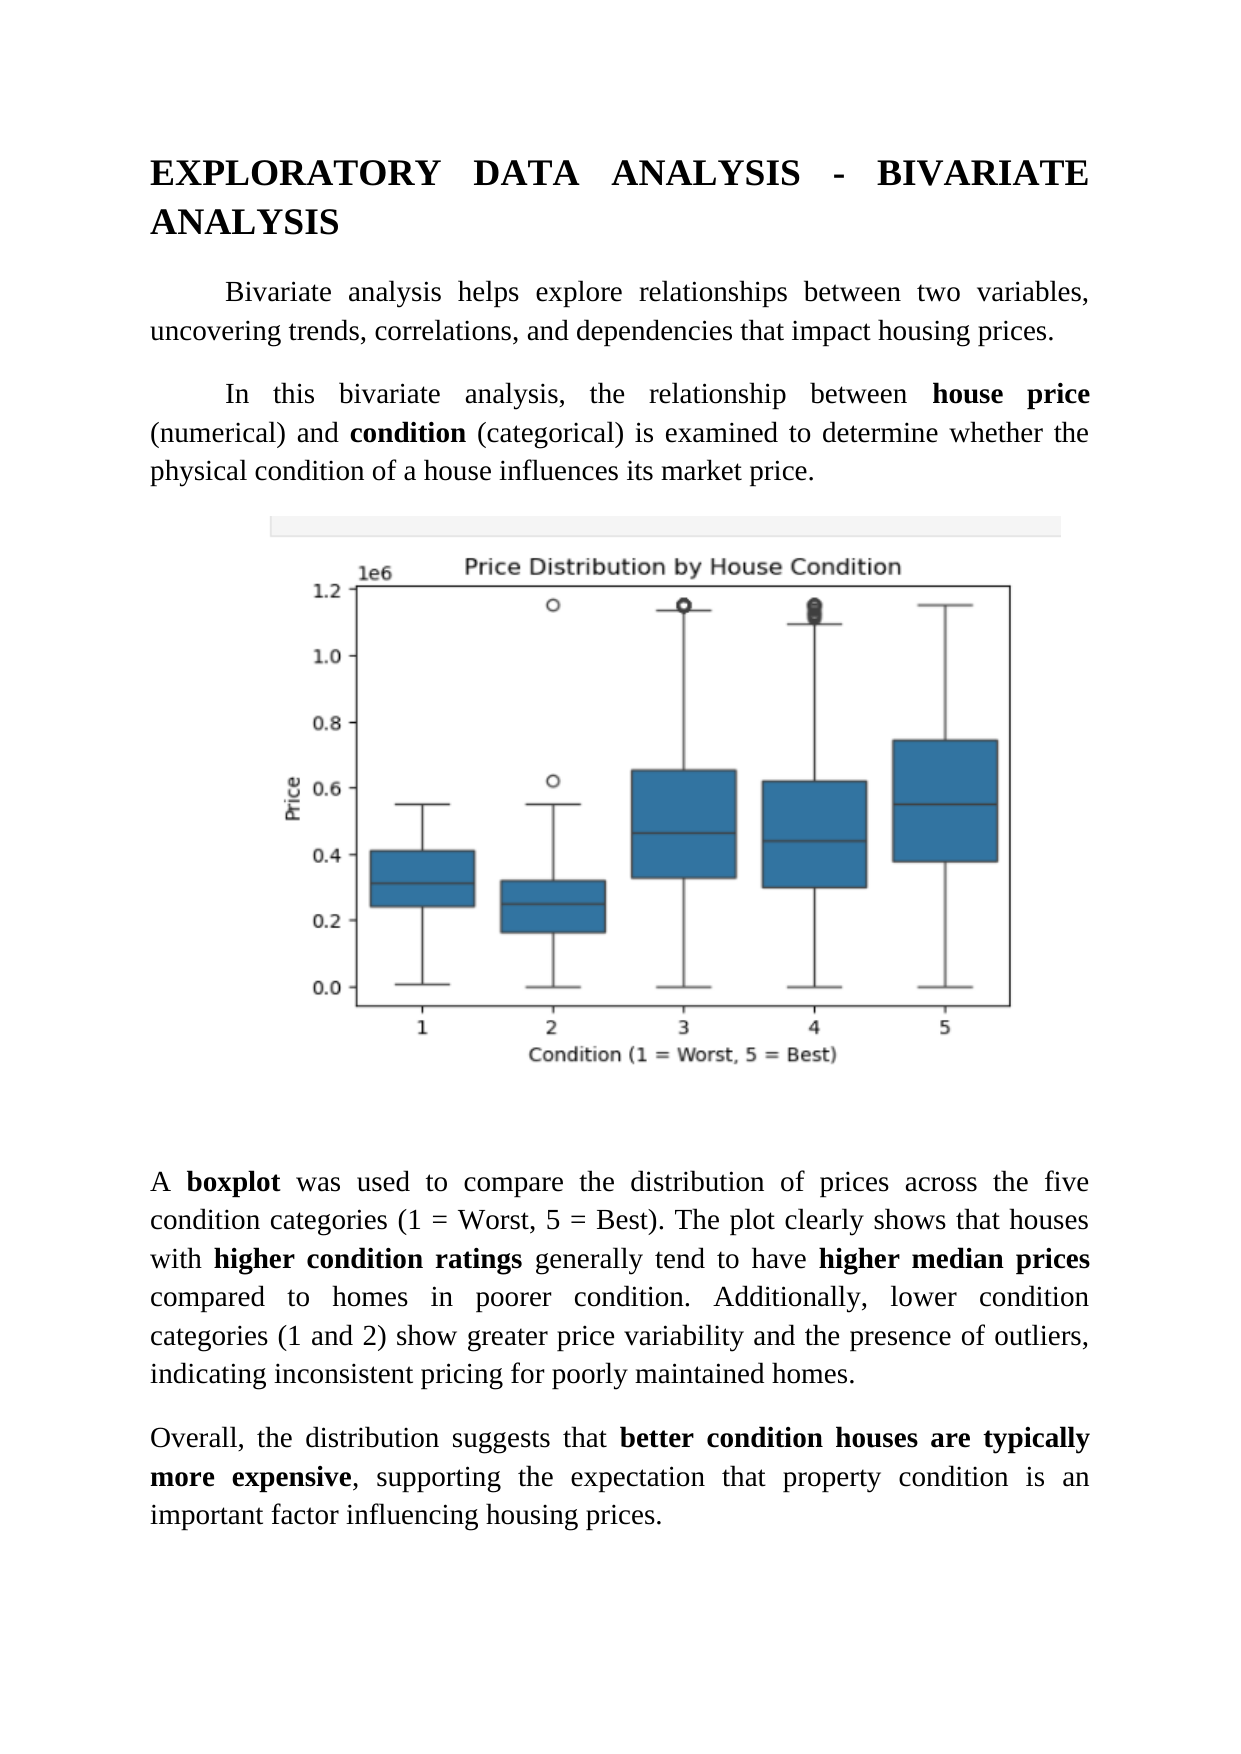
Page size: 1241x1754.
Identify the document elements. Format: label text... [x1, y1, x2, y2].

text EXPLORATORY DATA ANALYSIS - BIVARIATE ANALYSIS [150, 150, 1090, 243]
text A boxplot was used to compare the distribution of prices across the five condition categories (1 = Worst, 5 = Best). The plot clearly shows that houses with higher condition ratings generally tend to have higher median prices compared to homes in poorer condition. Additionally, lower condition categories (1 and 2) show greater price variability and the presence of outliers, indicating inconsistent pricing for poorly maintained homes. [150, 1164, 1090, 1390]
text Bivariate analysis helps explore relationships between two variables, uncovering trends, correlations, and dependencies that impact housing prices. [150, 274, 1090, 346]
text Overall, the distribution suggests that better condition houses are typically more expensive, supporting the expectation that property condition is an important factor influencing housing prices. [150, 1420, 1090, 1531]
picture [225, 516, 1061, 1072]
text In this bivariate analysis, the relationship between house price (numerical) and condition (categorical) is examined to determine whether the physical condition of a house influences its market price. [150, 376, 1090, 487]
